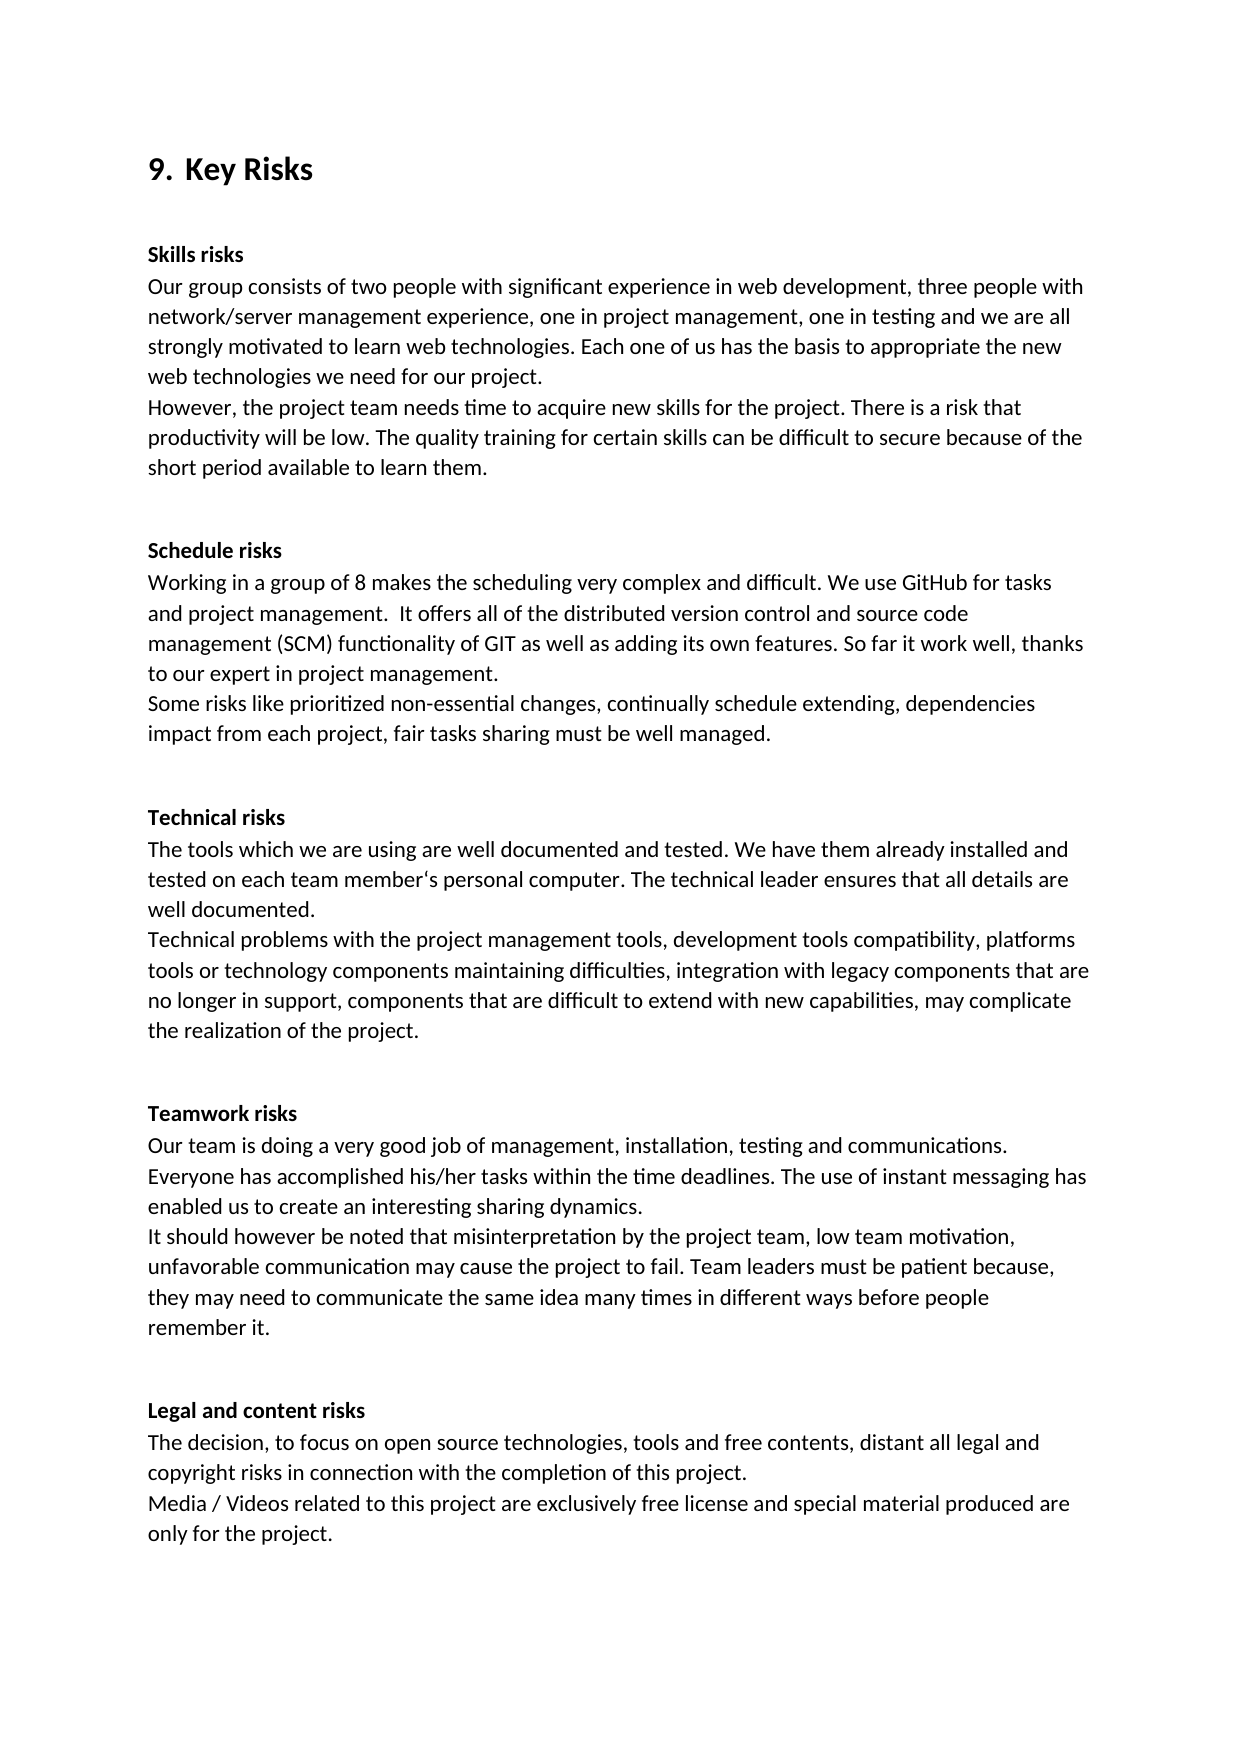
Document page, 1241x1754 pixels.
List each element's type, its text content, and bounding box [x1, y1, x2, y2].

subtitle Technical risks [148, 803, 1093, 831]
subtitle Legal and content risks [148, 1396, 1093, 1424]
subtitle Teamwork risks [148, 1099, 1093, 1127]
text Our group consists of two people with significant experience in web development, three people with network/server management experience, one in project management, one in testing and we are all strongly motivated to learn web technologies. Each one of us has the basis to appropriate the new web technologies we need for our project. However, the project team needs time to acquire new skills for the project. There is a risk that productivity will be low. The quality training for certain skills can be difficult to secure because of the short period available to learn them. [148, 272, 1093, 481]
subtitle Skills risks [148, 240, 1093, 268]
text Working in a group of 8 makes the scheduling very complex and difficult. We use GitHub for tasks and project management. It offers all of the distributed version control and source code management (SCM) functionality of GIT as well as adding its own features. So far it work well, thanks to our expert in project management. Some risks like prioritized non-essential changes, continually schedule extending, dependencies impact from each project, fair tasks sharing must be well managed. [148, 568, 1093, 748]
text Our team is doing a very good job of management, installation, testing and communications. Everyone has accomplished his/her tasks within the time deadlines. The use of instant messaging has enabled us to create an interesting sharing dynamics. It should however be noted that misinterpretation by the project team, low team motivation, unfavorable communication may cause the project to fail. Team leaders must be patient because, they may need to communicate the same idea many times in different ways before people remember it. [148, 1132, 1093, 1341]
text The decision, to focus on open source technologies, tools and free contents, distant all legal and copyright risks in connection with the completion of this project. Media / Videos related to this project are exclusively free license and special material produced are only for the project. [148, 1428, 1093, 1547]
text The tools which we are using are well documented and tested. We have them already installed and tested on each team member‘s personal computer. The technical leader ensures that all details are well documented. Technical problems with the project management tools, development tools compatibility, platforms tools or technology components maintaining difficulties, integration with legacy components that are no longer in support, components that are difficult to extend with new capabilities, may complicate the realization of the project. [148, 835, 1093, 1044]
subtitle Schedule risks [148, 536, 1093, 564]
list Key Risks [148, 148, 1093, 188]
